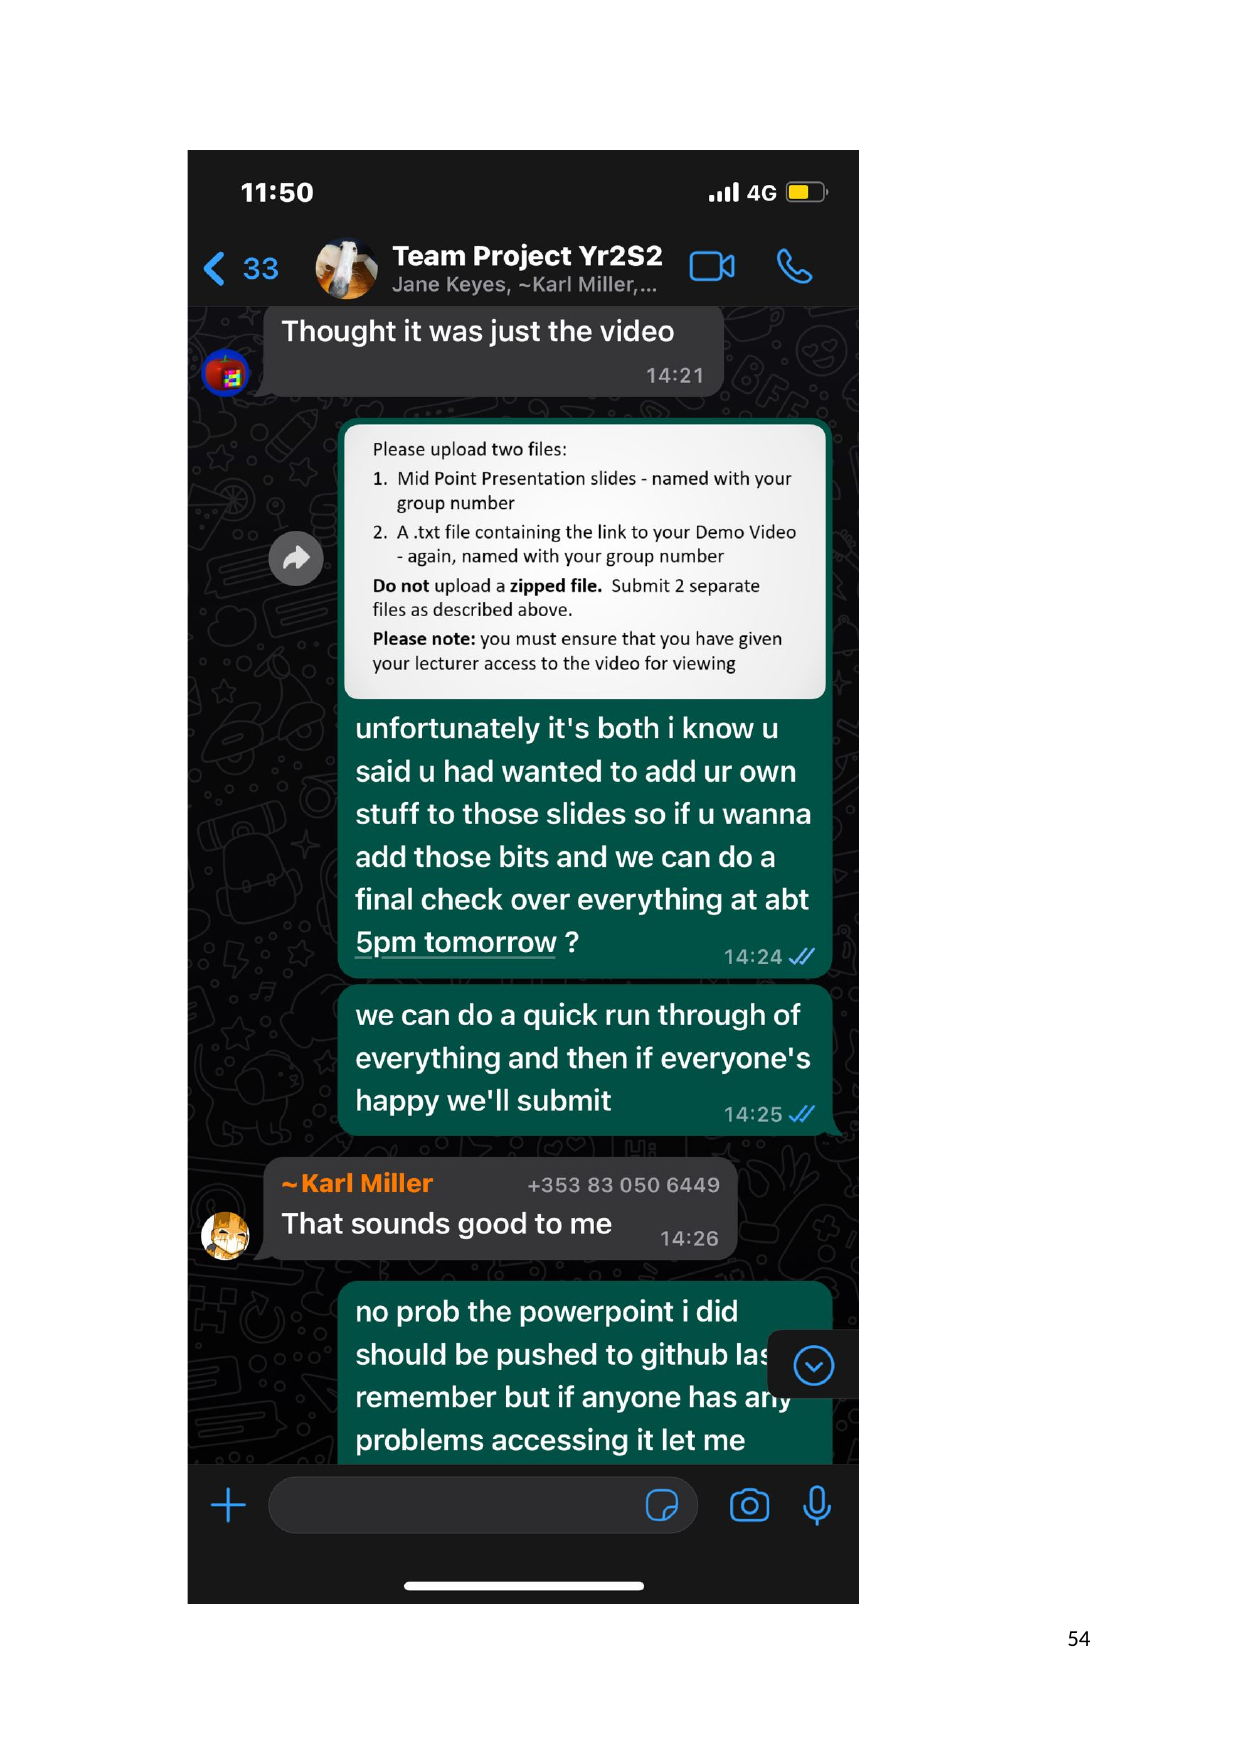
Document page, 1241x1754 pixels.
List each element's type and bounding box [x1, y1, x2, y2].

picture [187, 150, 859, 1604]
